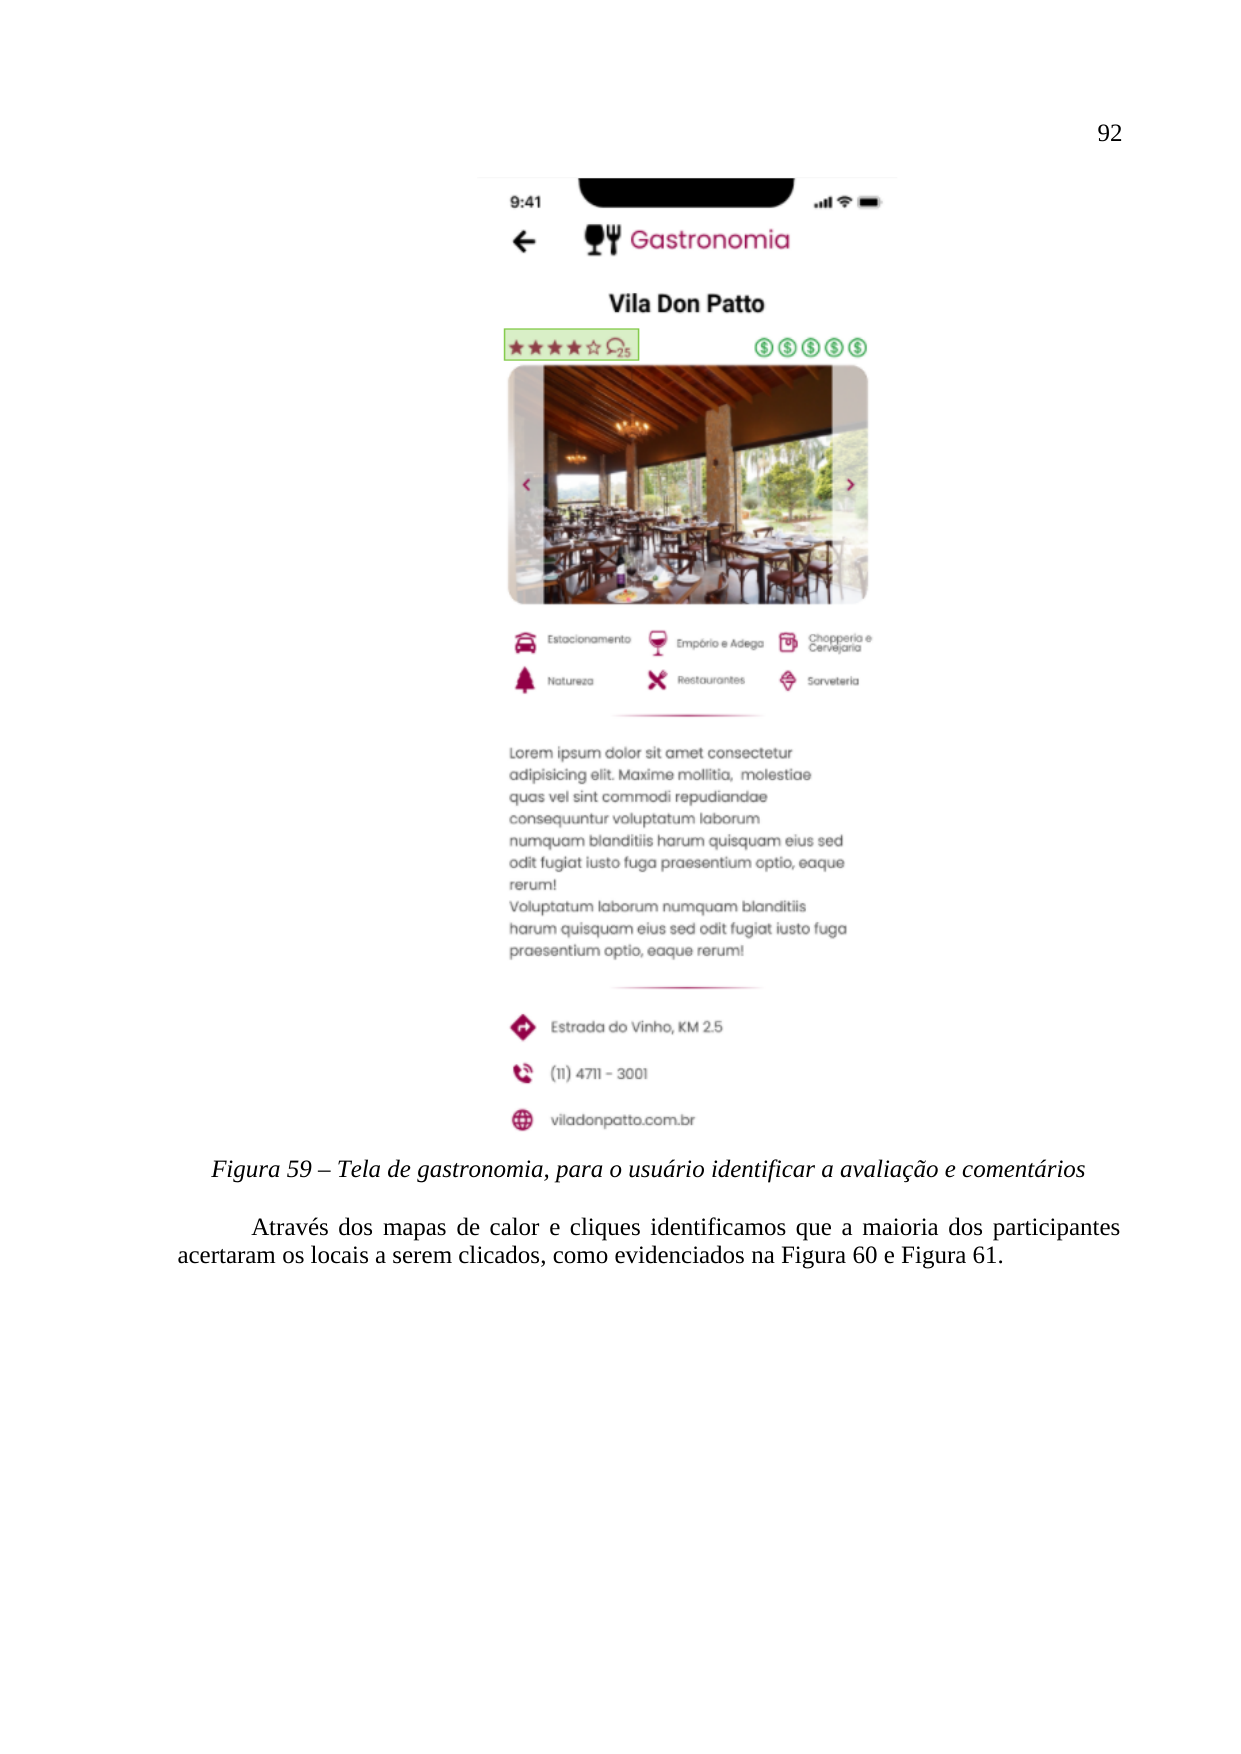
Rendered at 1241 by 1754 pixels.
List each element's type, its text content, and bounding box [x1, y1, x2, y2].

text Através dos mapas de calor e cliques identificamos que a maioria dos participantes acertaram os locais a serem clicados, como evidenciados na Figura 60 e Figura 61. [177, 1212, 1122, 1269]
text Figura 59 – Tela de gastronomia, para o usuário identificar a avaliação e comentários [177, 1154, 1122, 1183]
picture [477, 177, 898, 1155]
